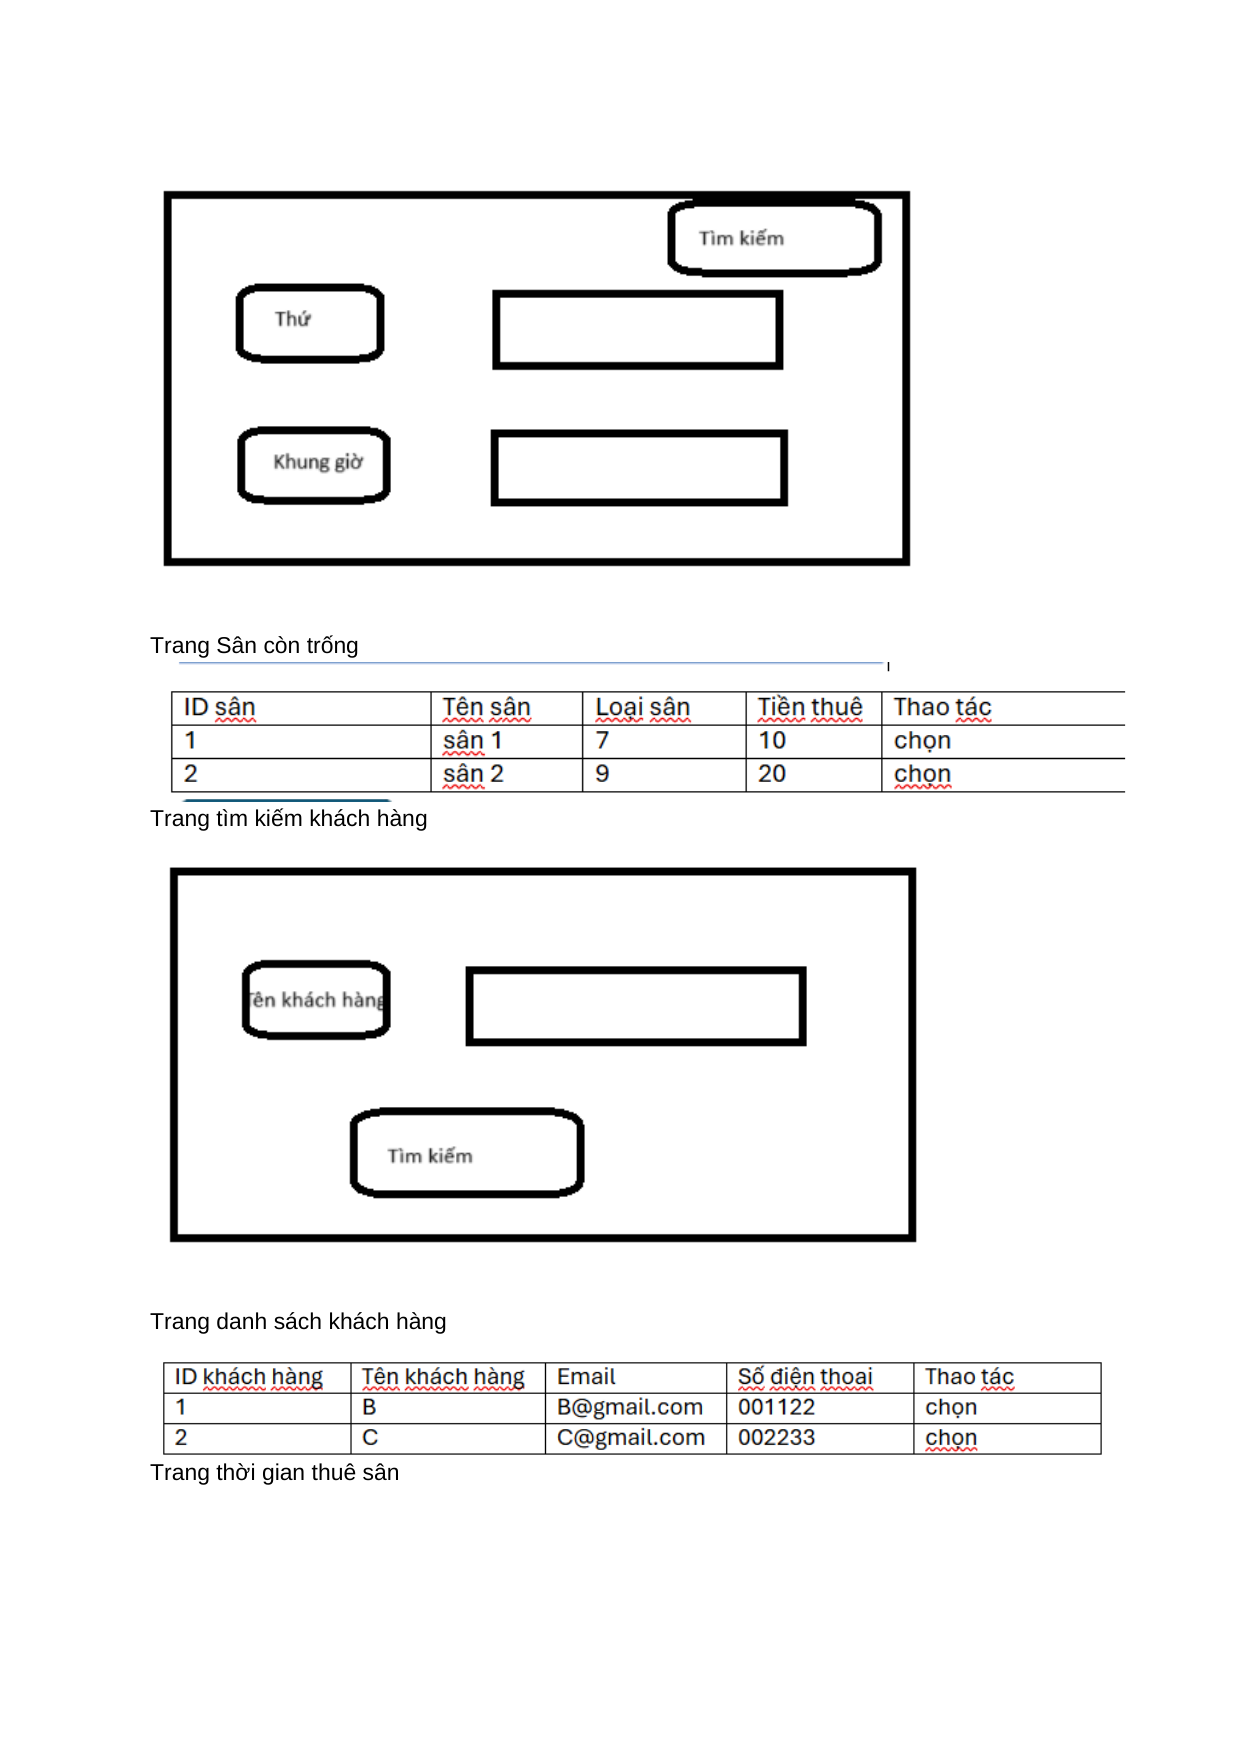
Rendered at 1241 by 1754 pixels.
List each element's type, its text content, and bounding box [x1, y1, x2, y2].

picture [150, 835, 954, 1305]
text Trang thời gian thuê sân [150, 1456, 1090, 1486]
picture [150, 662, 1125, 802]
text Trang danh sách khách hàng [150, 1308, 1090, 1334]
picture [150, 150, 962, 629]
text Trang Sân còn trống [150, 632, 1090, 658]
text Trang tìm kiếm khách hàng [150, 802, 1090, 831]
picture [150, 1338, 1125, 1456]
